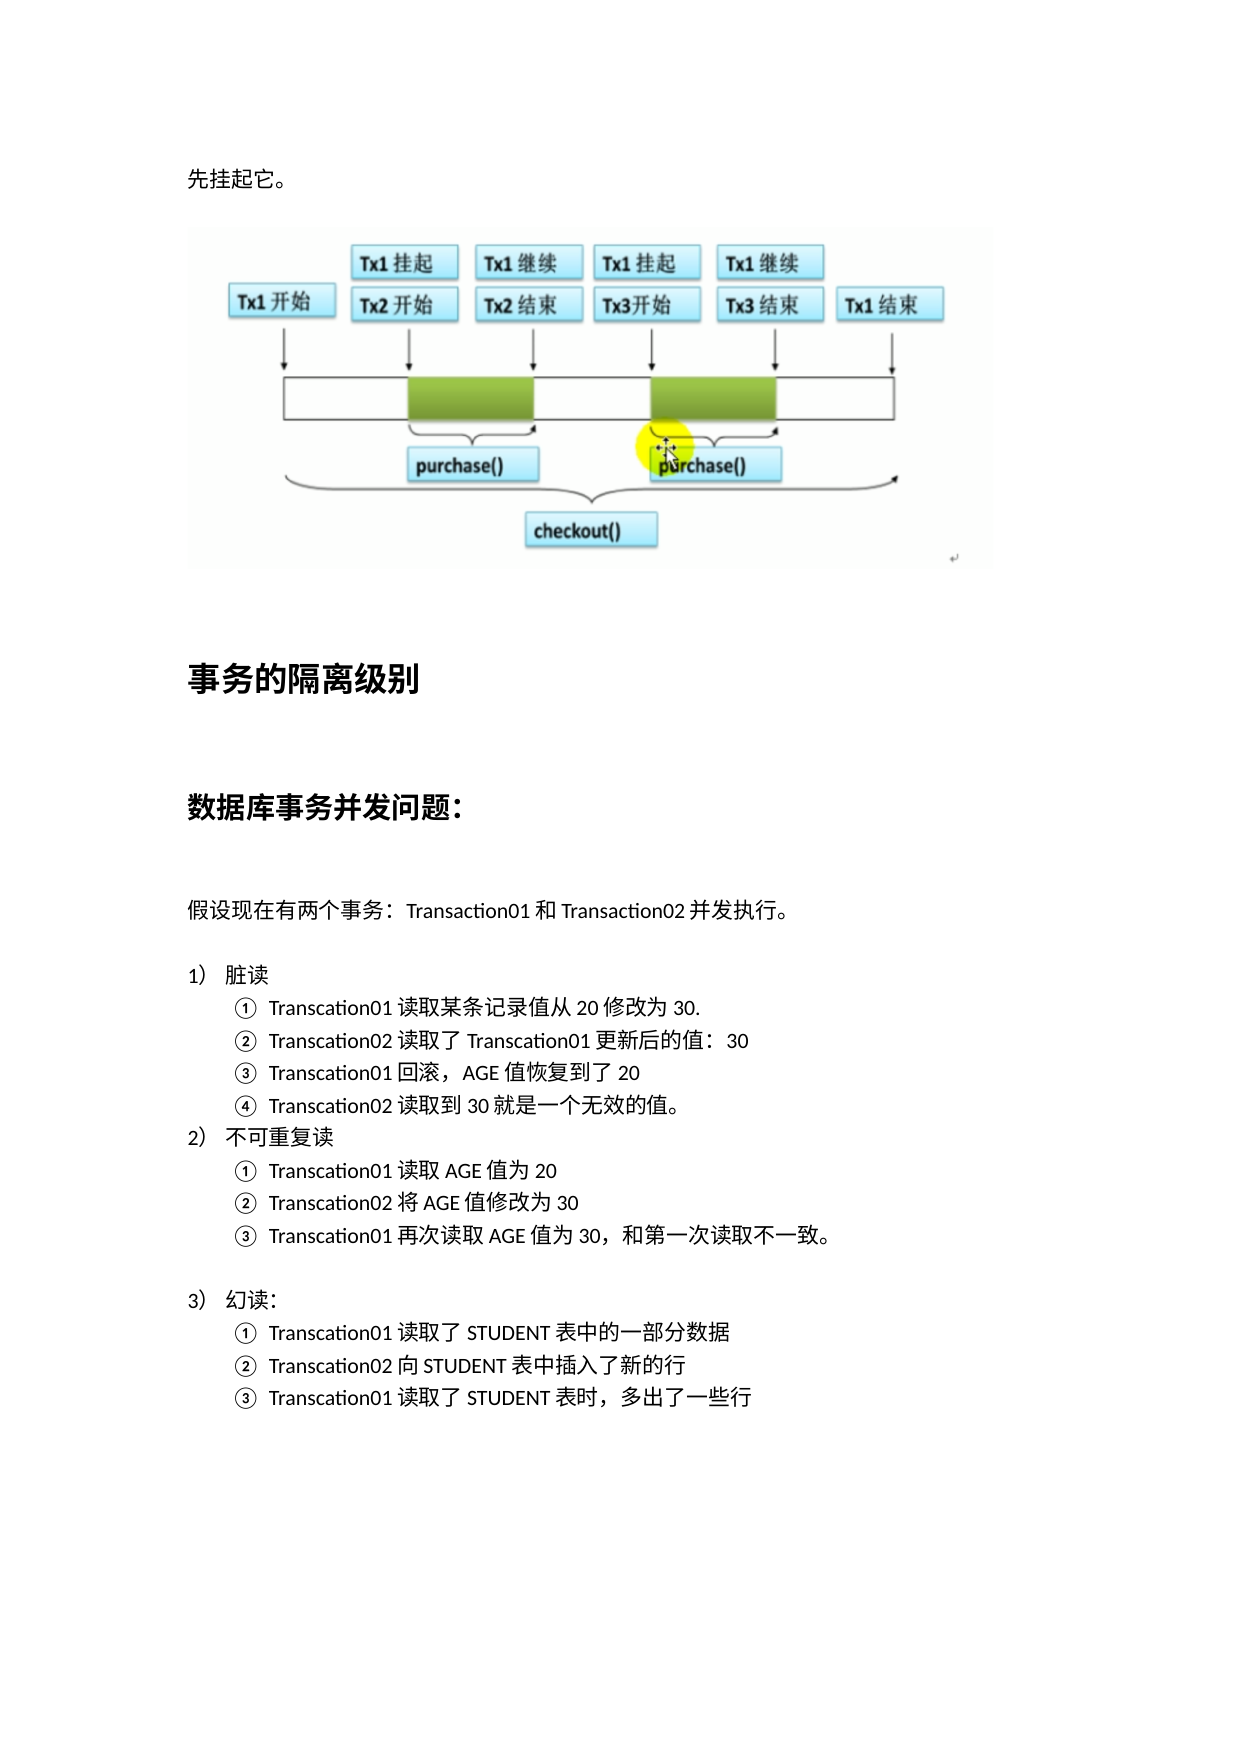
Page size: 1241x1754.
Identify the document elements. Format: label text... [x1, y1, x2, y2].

list 脏读 [187, 957, 1053, 990]
subtitle 数据库事务并发问题： [187, 773, 1053, 838]
subtitle 事务的隔离级别 [187, 644, 1053, 709]
picture [187, 227, 994, 569]
list Transcation01再次读取AGE值为30，和第一次读取不一致。 [231, 1217, 1053, 1250]
list Transcation01读取了STUDENT表中的一部分数据 [231, 1315, 1053, 1347]
list Transcation02将AGE值修改为30 [231, 1185, 1053, 1217]
list Transcation01读取AGE值为20 [231, 1152, 1053, 1185]
list Transcation01回滚，AGE值恢复到了20 [231, 1055, 1053, 1087]
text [187, 162, 1053, 194]
list Transcation02读取了Transcation01更新后的值：30 [231, 1022, 1053, 1055]
list Transcation01读取了STUDENT表时，多出了一些行 [231, 1380, 1053, 1412]
list Transcation02向STUDENT表中插入了新的行 [231, 1347, 1053, 1380]
list 幻读： [187, 1282, 1053, 1315]
list Transcation02读取到30就是一个无效的值。 [231, 1087, 1053, 1120]
text 假设现在有两个事务：Transaction01和Transaction02并发执行。 [187, 892, 1053, 925]
list Transcation01读取某条记录值从20修改为30. [231, 990, 1053, 1022]
list 不可重复读 [187, 1120, 1053, 1152]
